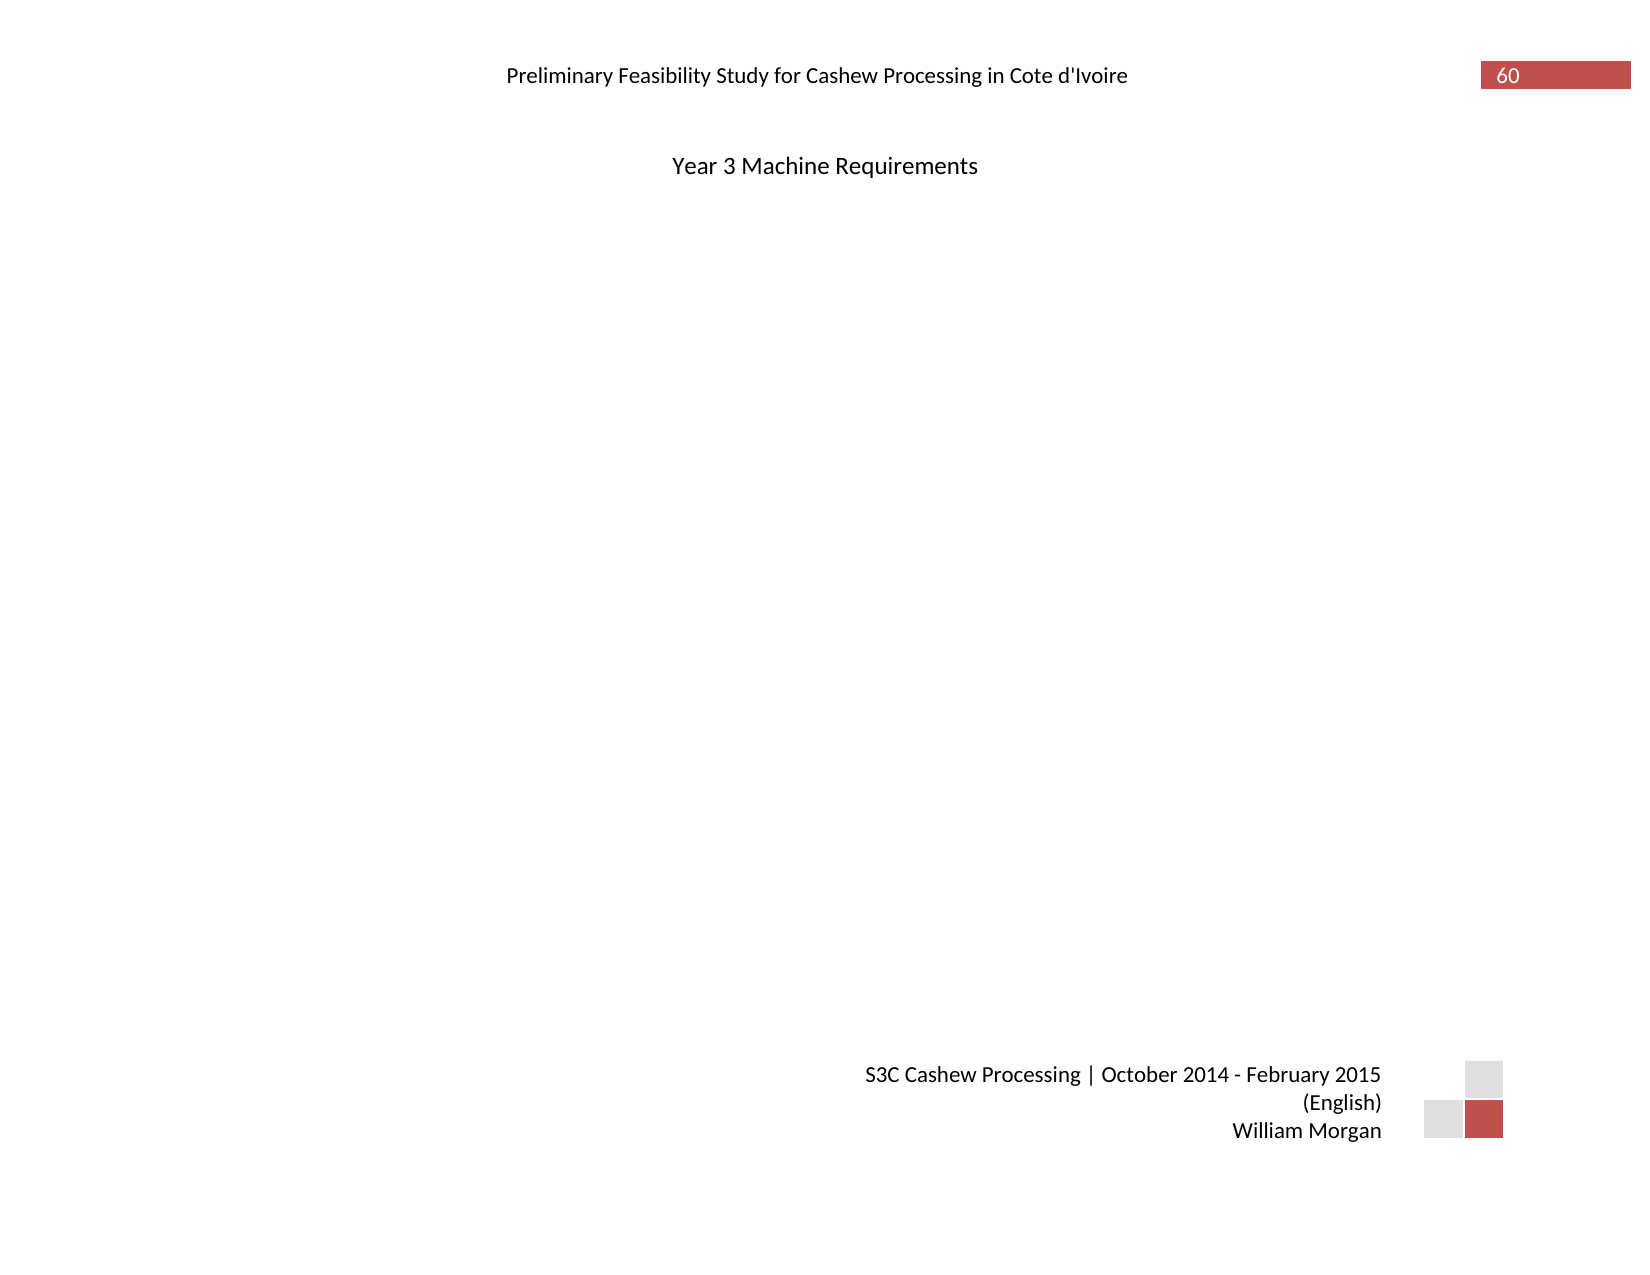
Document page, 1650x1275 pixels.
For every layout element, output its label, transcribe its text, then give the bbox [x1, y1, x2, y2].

text Year 3 Machine Requirements [150, 150, 1500, 181]
